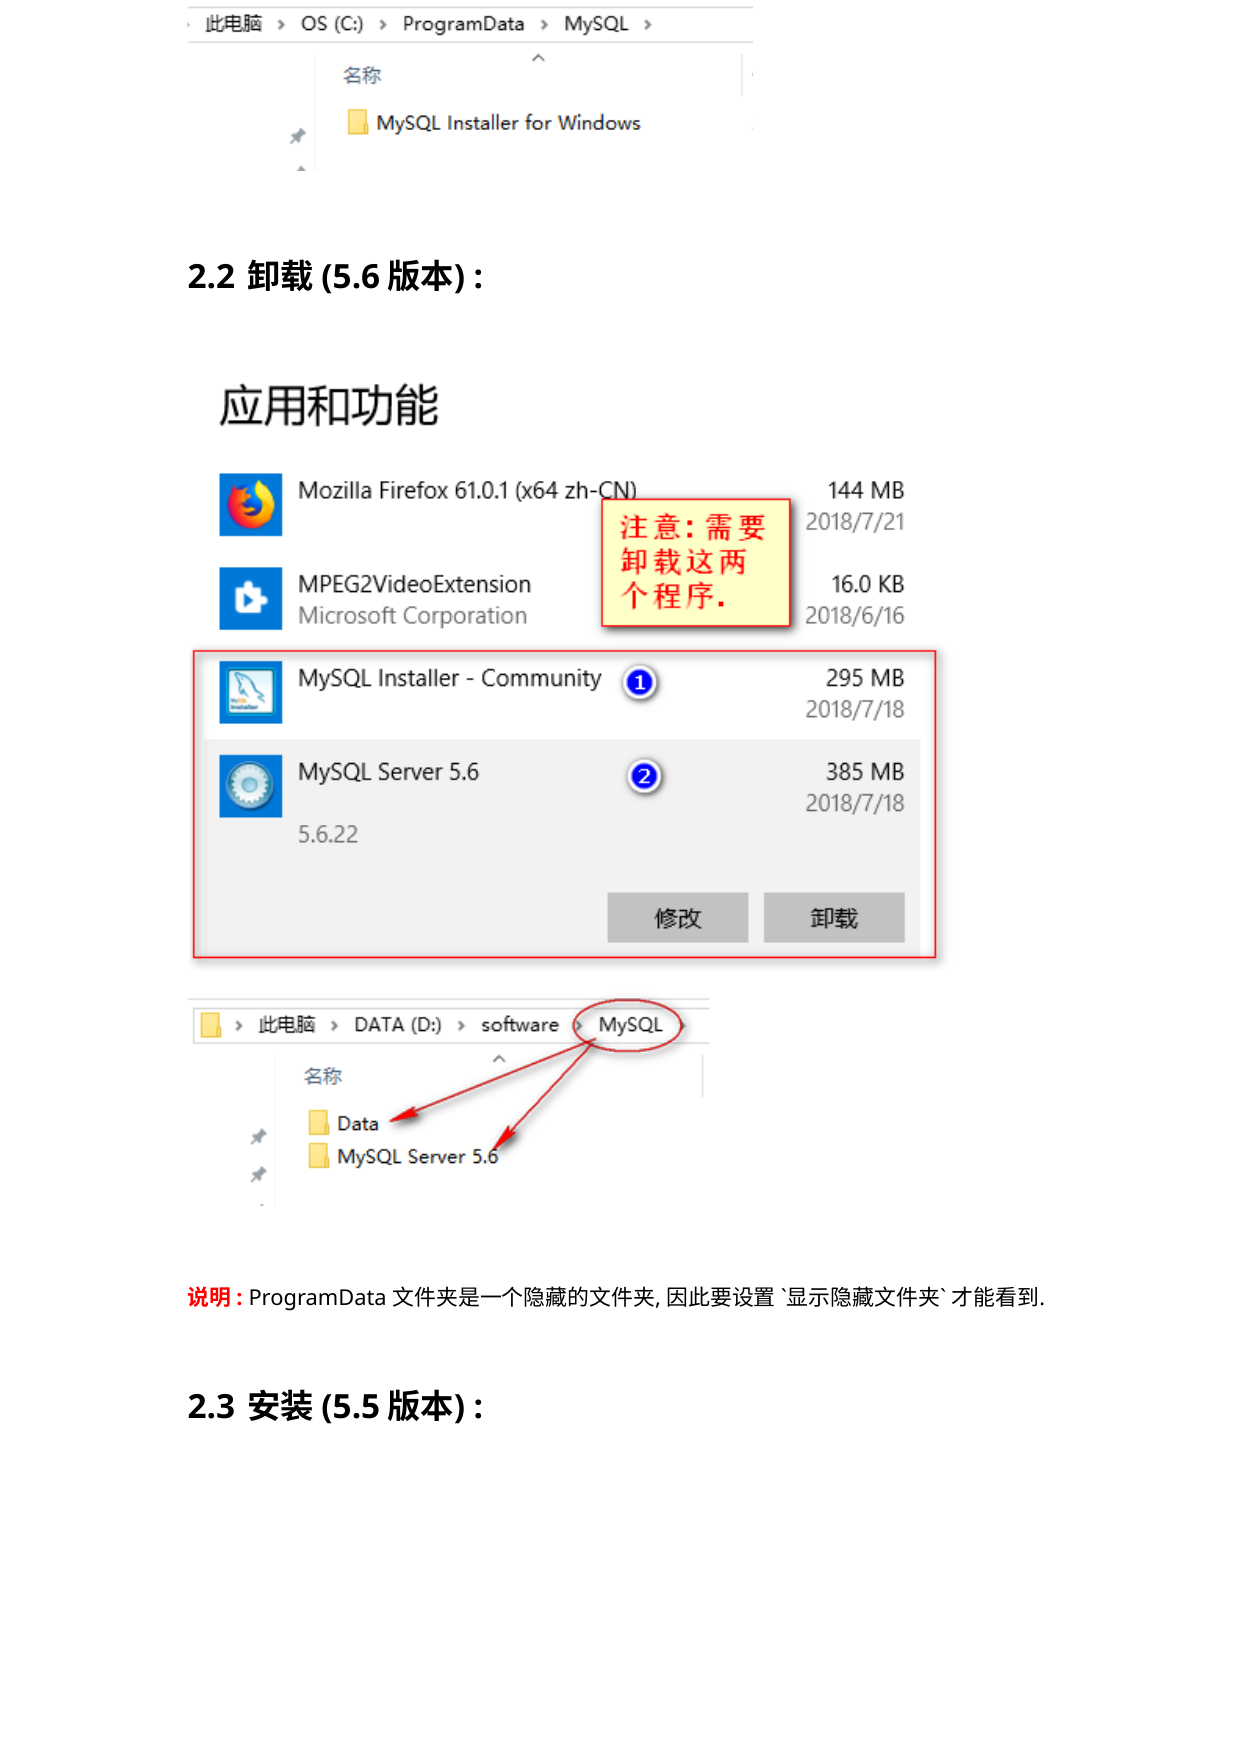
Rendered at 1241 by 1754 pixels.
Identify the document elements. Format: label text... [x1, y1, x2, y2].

text 说明 : ProgramData 文件夹是一个隐藏的文件夹, 因此要设置 `显示隐藏文件夹` 才能看到. [187, 1279, 1053, 1312]
picture [187, 986, 710, 1206]
subtitle 安装 (5.5版本) : [187, 1371, 1053, 1436]
picture [187, 0, 753, 171]
picture [187, 369, 988, 971]
subtitle 卸载 (5.6版本) : [187, 162, 1053, 307]
